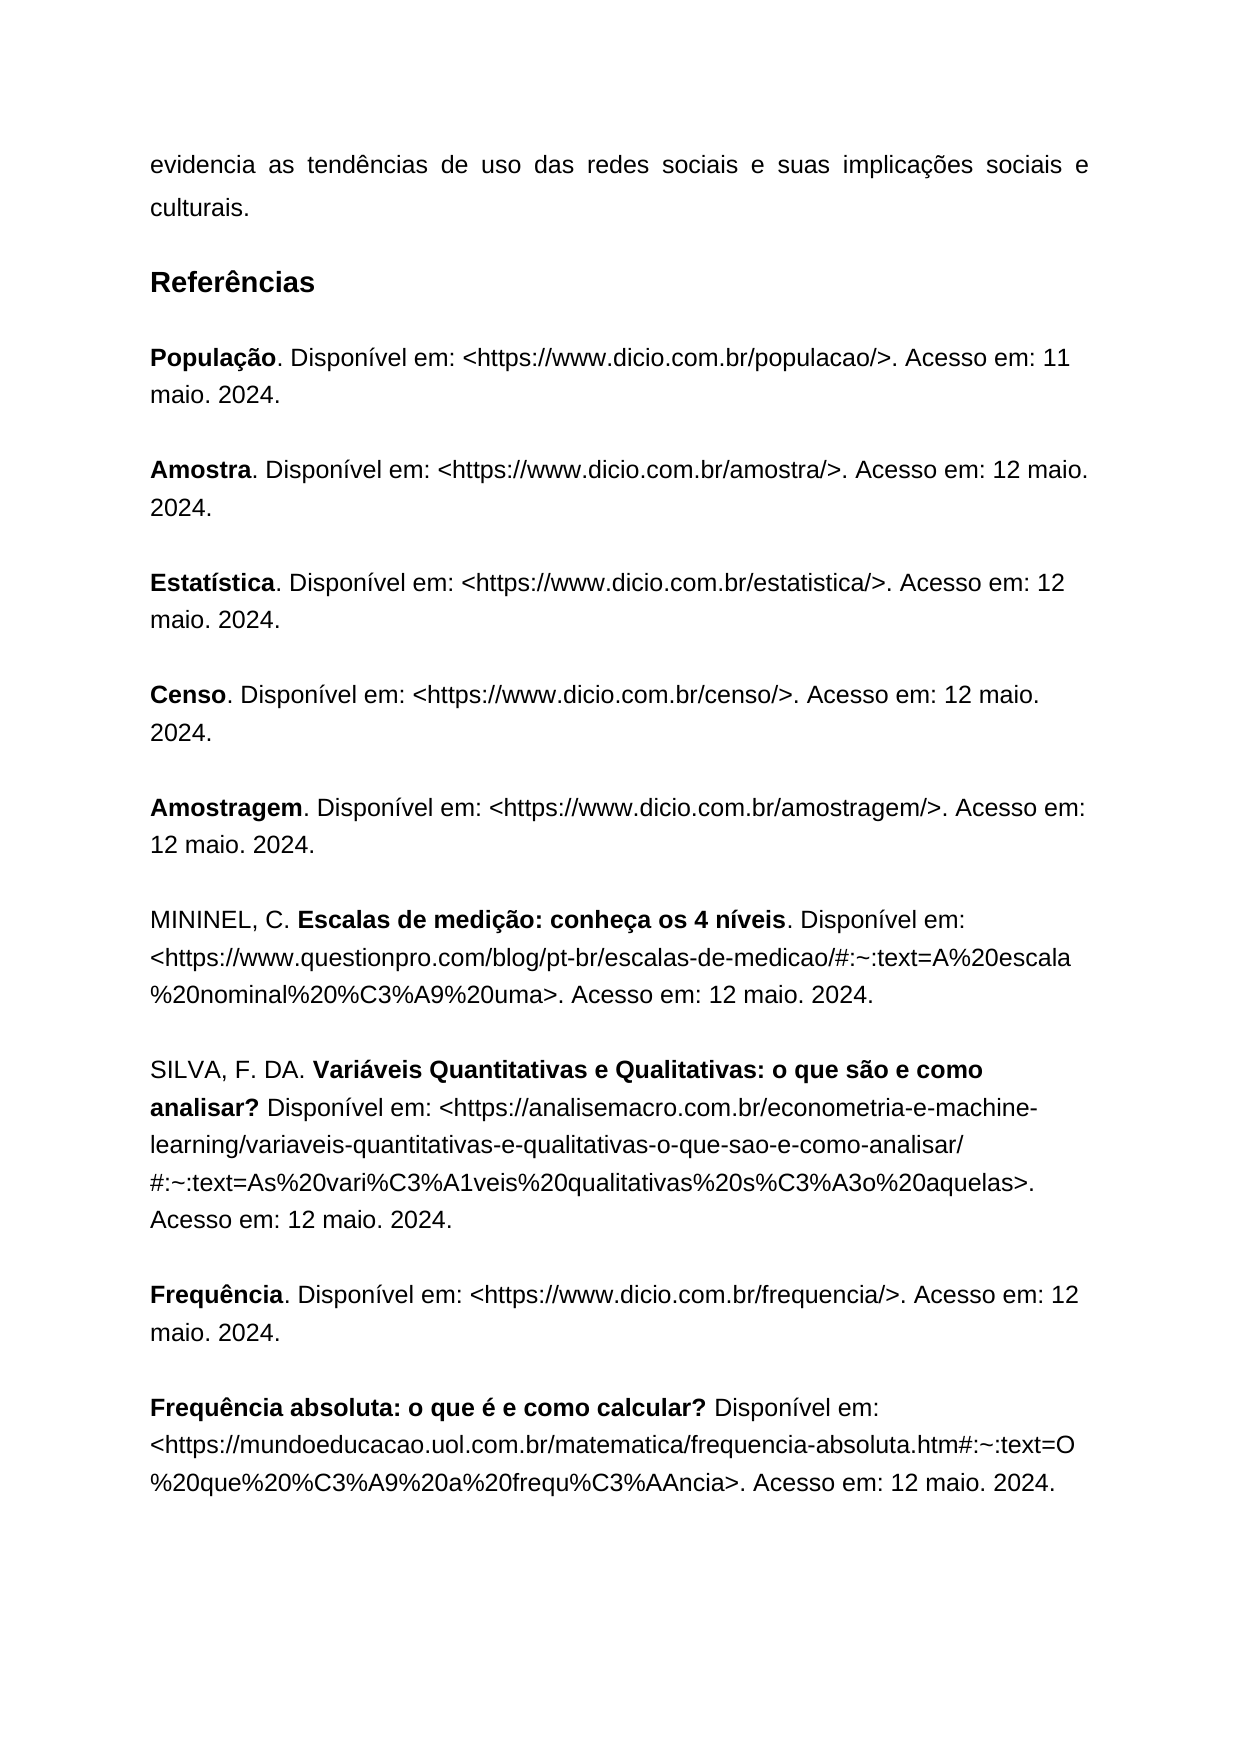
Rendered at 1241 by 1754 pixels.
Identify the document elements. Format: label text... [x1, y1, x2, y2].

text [150, 150, 1090, 222]
text Amostragem. Disponível em: <https://www.dicio.com.br/amostragem/>. Acesso em: 12 maio. 2024. [150, 784, 1090, 859]
text População. Disponível em: <https://www.dicio.com.br/populacao/>. Acesso em: 11 maio. 2024. [150, 334, 1090, 409]
subtitle Referências [150, 265, 1090, 299]
text Frequência absoluta: o que é e como calcular? Disponível em: <https://mundoeducacao.uol.com.br/matematica/frequencia-absoluta.htm#:~:text=O%20que%20%C3%A9%20a%20frequ%C3%AAncia>. Acesso em: 12 maio. 2024. [150, 1384, 1090, 1497]
text MININEL, C. Escalas de medição: conheça os 4 níveis. Disponível em: <https://www.questionpro.com/blog/pt-br/escalas-de-medicao/#:~:text=A%20escala%20nominal%20%C3%A9%20uma>. Acesso em: 12 maio. 2024. [150, 897, 1090, 1009]
text Amostra. Disponível em: <https://www.dicio.com.br/amostra/>. Acesso em: 12 maio. 2024. [150, 447, 1090, 522]
text Estatística. Disponível em: <https://www.dicio.com.br/estatistica/>. Acesso em: 12 maio. 2024. [150, 559, 1090, 634]
text Censo. Disponível em: <https://www.dicio.com.br/censo/>. Acesso em: 12 maio. 2024. [150, 672, 1090, 747]
text Frequência. Disponível em: <https://www.dicio.com.br/frequencia/>. Acesso em: 12 maio. 2024. [150, 1272, 1090, 1347]
text SILVA, F. DA. Variáveis Quantitativas e Qualitativas: o que são e como analisar? Disponível em: <https://analisemacro.com.br/econometria-e-machine-learning/variaveis-quantitativas-e-qualitativas-o-que-sao-e-como-analisar/#:~:text=As%20vari%C3%A1veis%20qualitativas%20s%C3%A3o%20aquelas>. Acesso em: 12 maio. 2024. [150, 1047, 1090, 1234]
